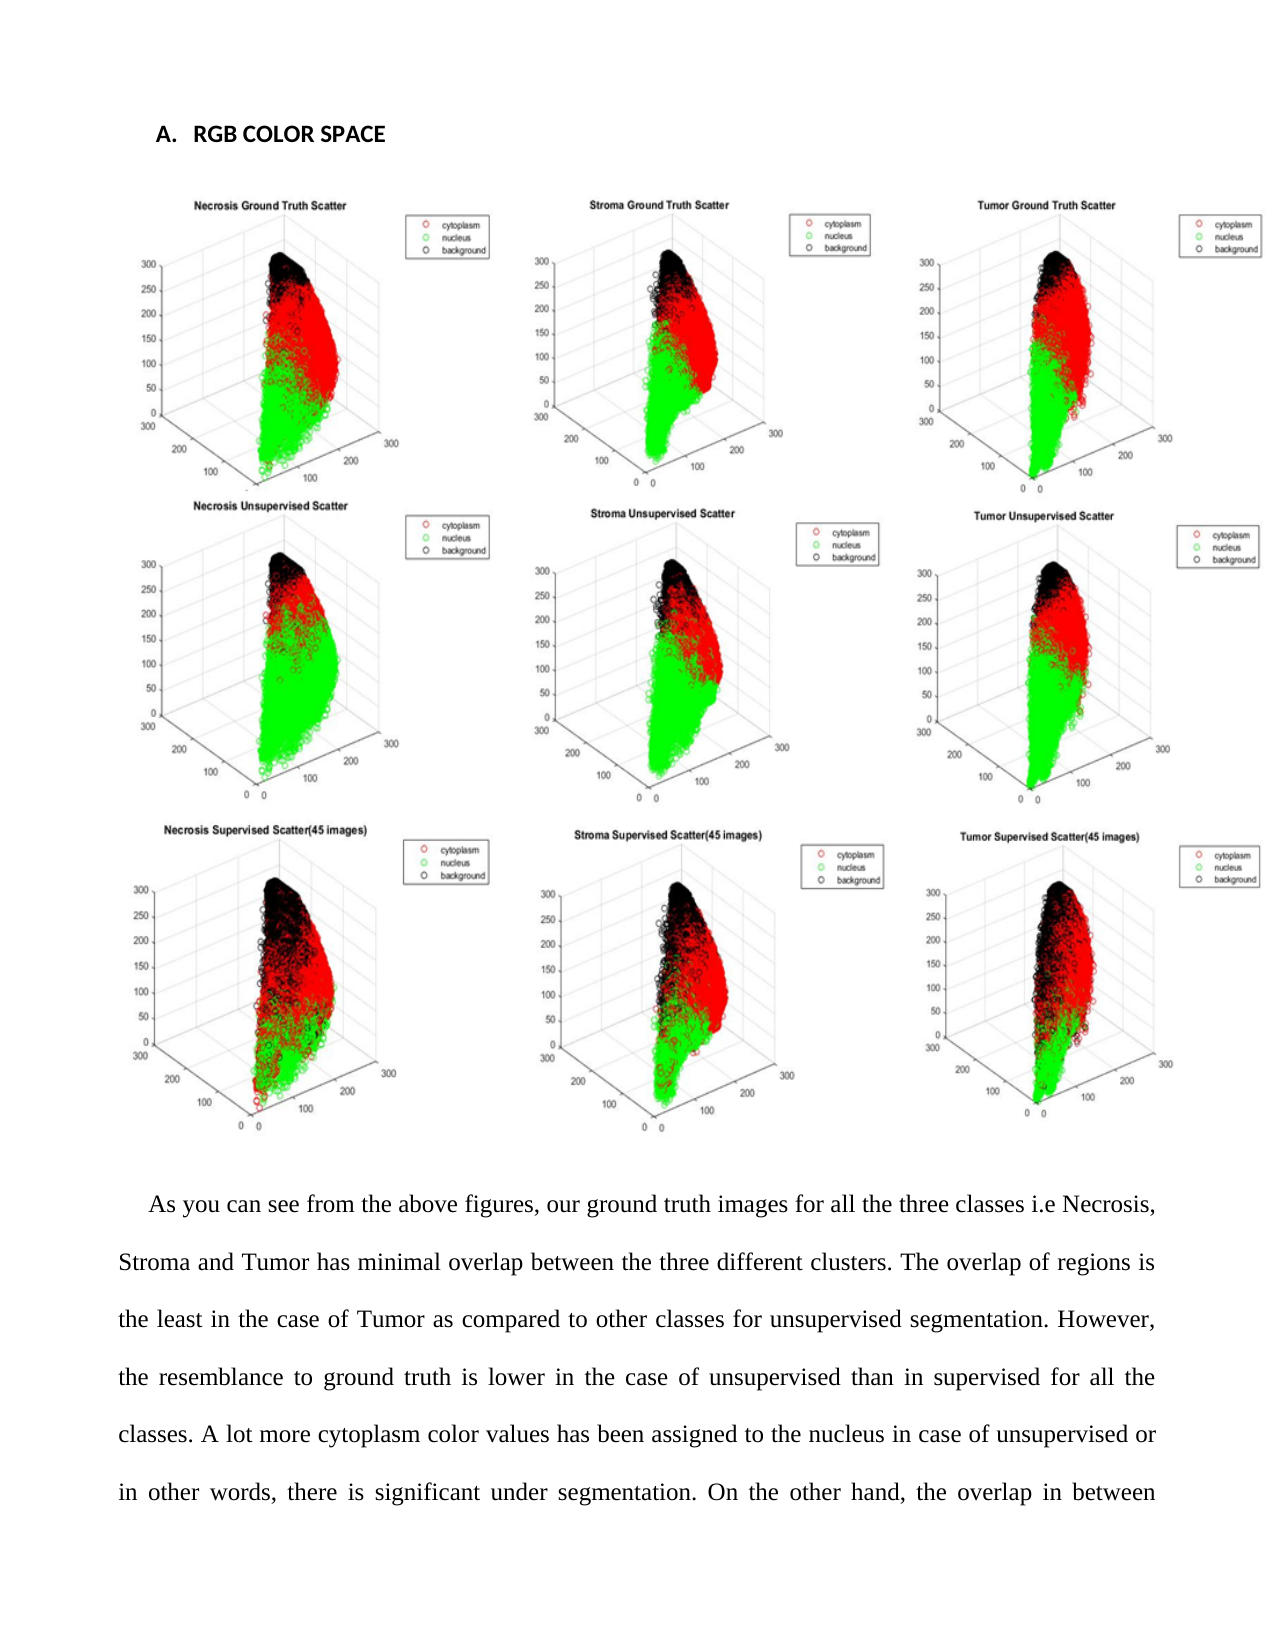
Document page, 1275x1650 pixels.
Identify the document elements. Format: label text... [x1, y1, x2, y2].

subtitle RGB COLOR SPACE [156, 118, 1157, 148]
picture [118, 191, 1275, 1153]
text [118, 1189, 1157, 1506]
